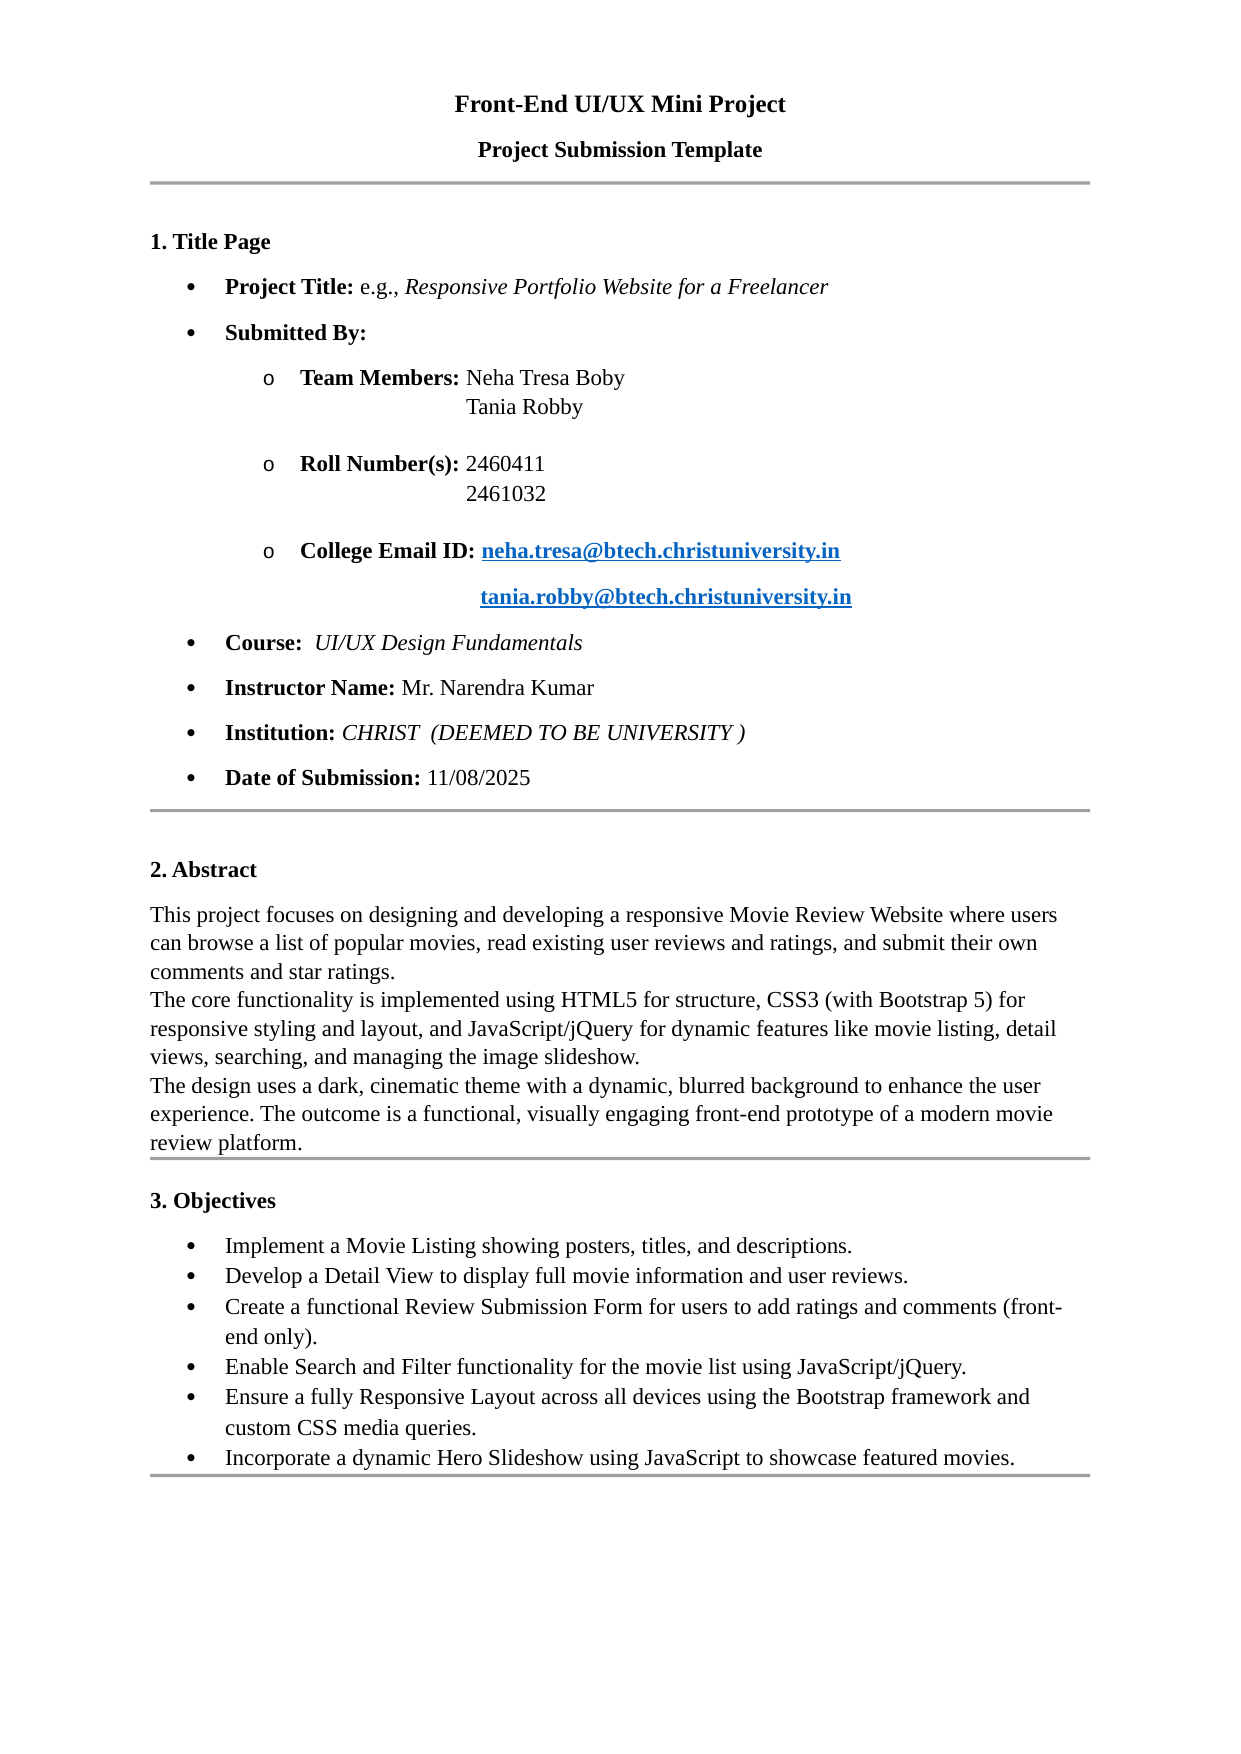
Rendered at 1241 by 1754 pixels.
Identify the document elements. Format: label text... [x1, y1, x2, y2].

list Ensure a fully Responsive Layout across all devices using the Bootstrap framework and custom CSS media queries. [187, 1383, 1090, 1440]
list Create a functional Review Submission Form for users to add ratings and comments (front-end only). [187, 1293, 1090, 1349]
text The design uses a dark, cinematic theme with a dynamic, blurred background to enhance the user experience. The outcome is a functional, visually engaging front-end prototype of a modern movie review platform. [150, 1072, 1090, 1155]
list Enable Search and Filter functionality for the movie list using JavaScript/jQuery. [187, 1353, 1090, 1379]
text Project Submission Template [150, 136, 1090, 163]
text 2461032 [460, 480, 1090, 506]
text Front-End UI/UX Mini Project [150, 89, 1090, 117]
text tania.robby@btech.christuniversity.in [475, 583, 1090, 610]
list Instructor Name: Mr. Narendra Kumar [187, 674, 1090, 700]
text Tania Robby [460, 393, 1090, 420]
list Project Title: e.g., Responsive Portfolio Website for a Freelancer [187, 273, 1090, 300]
list Team Members: Neha Tresa Boby [262, 364, 1090, 391]
list Roll Number(s): 2460411 [262, 450, 1090, 478]
text This project focuses on designing and developing a responsive Movie Review Website where users can browse a list of popular movies, read existing user reviews and ratings, and submit their own comments and star ratings. [150, 901, 1090, 984]
list Incorporate a dynamic Hero Slideshow using JavaScript to showcase featured movies. [187, 1444, 1090, 1470]
list Submitted By: [187, 318, 1090, 345]
text 1. Title Page [150, 228, 1090, 255]
list Course: UI/UX Design Fundamentals [187, 629, 1090, 655]
text The core functionality is implemented using HTML5 for structure, CSS3 (with Bootstrap 5) for responsive styling and layout, and JavaScript/jQuery for dynamic features like movie listing, detail views, searching, and managing the image slideshow. [150, 986, 1090, 1069]
list Implement a Movie Listing showing posters, titles, and descriptions. [187, 1232, 1090, 1259]
list College Email ID: neha.tresa@btech.christuniversity.in [262, 537, 1090, 564]
list Institution: CHRIST (DEEMED TO BE UNIVERSITY ) [187, 719, 1090, 745]
list Develop a Detail View to display full movie information and user reviews. [187, 1262, 1090, 1289]
text 3. Objectives [150, 1187, 1090, 1213]
list Date of Submission: 11/08/2025 [187, 764, 1090, 790]
text 2. Abstract [150, 856, 1090, 882]
